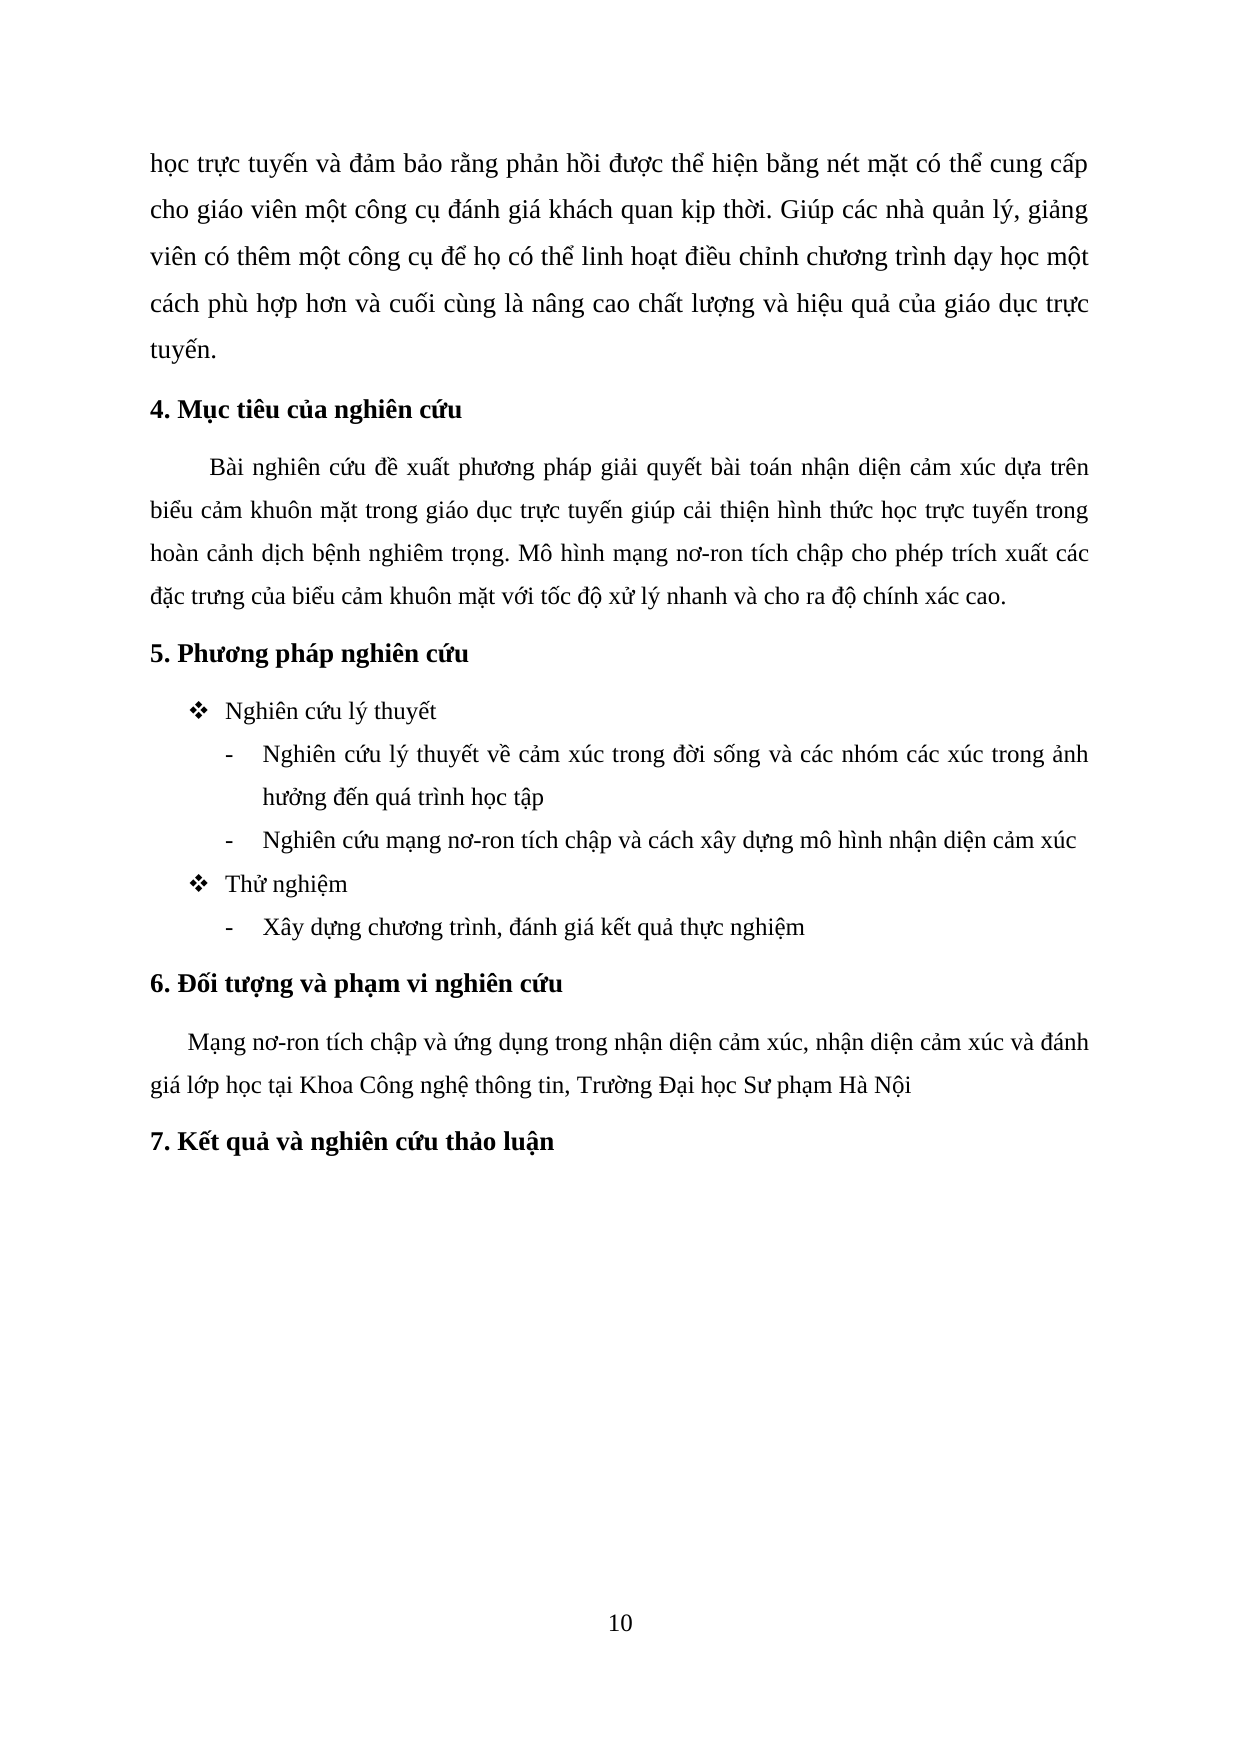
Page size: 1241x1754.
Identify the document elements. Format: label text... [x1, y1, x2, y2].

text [150, 147, 1090, 365]
text Mạng nơ-ron tích chập và ứng dụng trong nhận diện cảm xúc, nhận diện cảm xúc và đánh giá lớp học tại Khoa Công nghệ thông tin, Trường Đại học Sư phạm Hà Nội [150, 1027, 1090, 1098]
subtitle 7. Kết quả và nghiên cứu thảo luận [150, 1125, 1090, 1156]
list Nghiên cứu lý thuyết về cảm xúc trong đời sống và các nhóm các xúc trong ảnh hưởng đến quá trình học tập [225, 739, 1090, 811]
list Nghiên cứu mạng nơ-ron tích chập và cách xây dựng mô hình nhận diện cảm xúc [225, 826, 1090, 854]
subtitle 4. Mục tiêu của nghiên cứu [150, 393, 1090, 424]
list Thử nghiệm [187, 869, 1090, 897]
list Nghiên cứu lý thuyết [187, 696, 1090, 725]
subtitle 6. Đối tượng và phạm vi nghiên cứu [150, 967, 1090, 998]
text Bài nghiên cứu đề xuất phương pháp giải quyết bài toán nhận diện cảm xúc dựa trên biểu cảm khuôn mặt trong giáo dục trực tuyến giúp cải thiện hình thức học trực tuyến trong hoàn cảnh dịch bệnh nghiêm trọng. Mô hình mạng nơ-ron tích chập cho phép trích xuất các đặc trưng của biểu cảm khuôn mặt với tốc độ xử lý nhanh và cho ra độ chính xác cao. [150, 452, 1090, 610]
subtitle 5. Phương pháp nghiên cứu [150, 637, 1090, 668]
list Xây dựng chương trình, đánh giá kết quả thực nghiệm [225, 912, 1090, 941]
